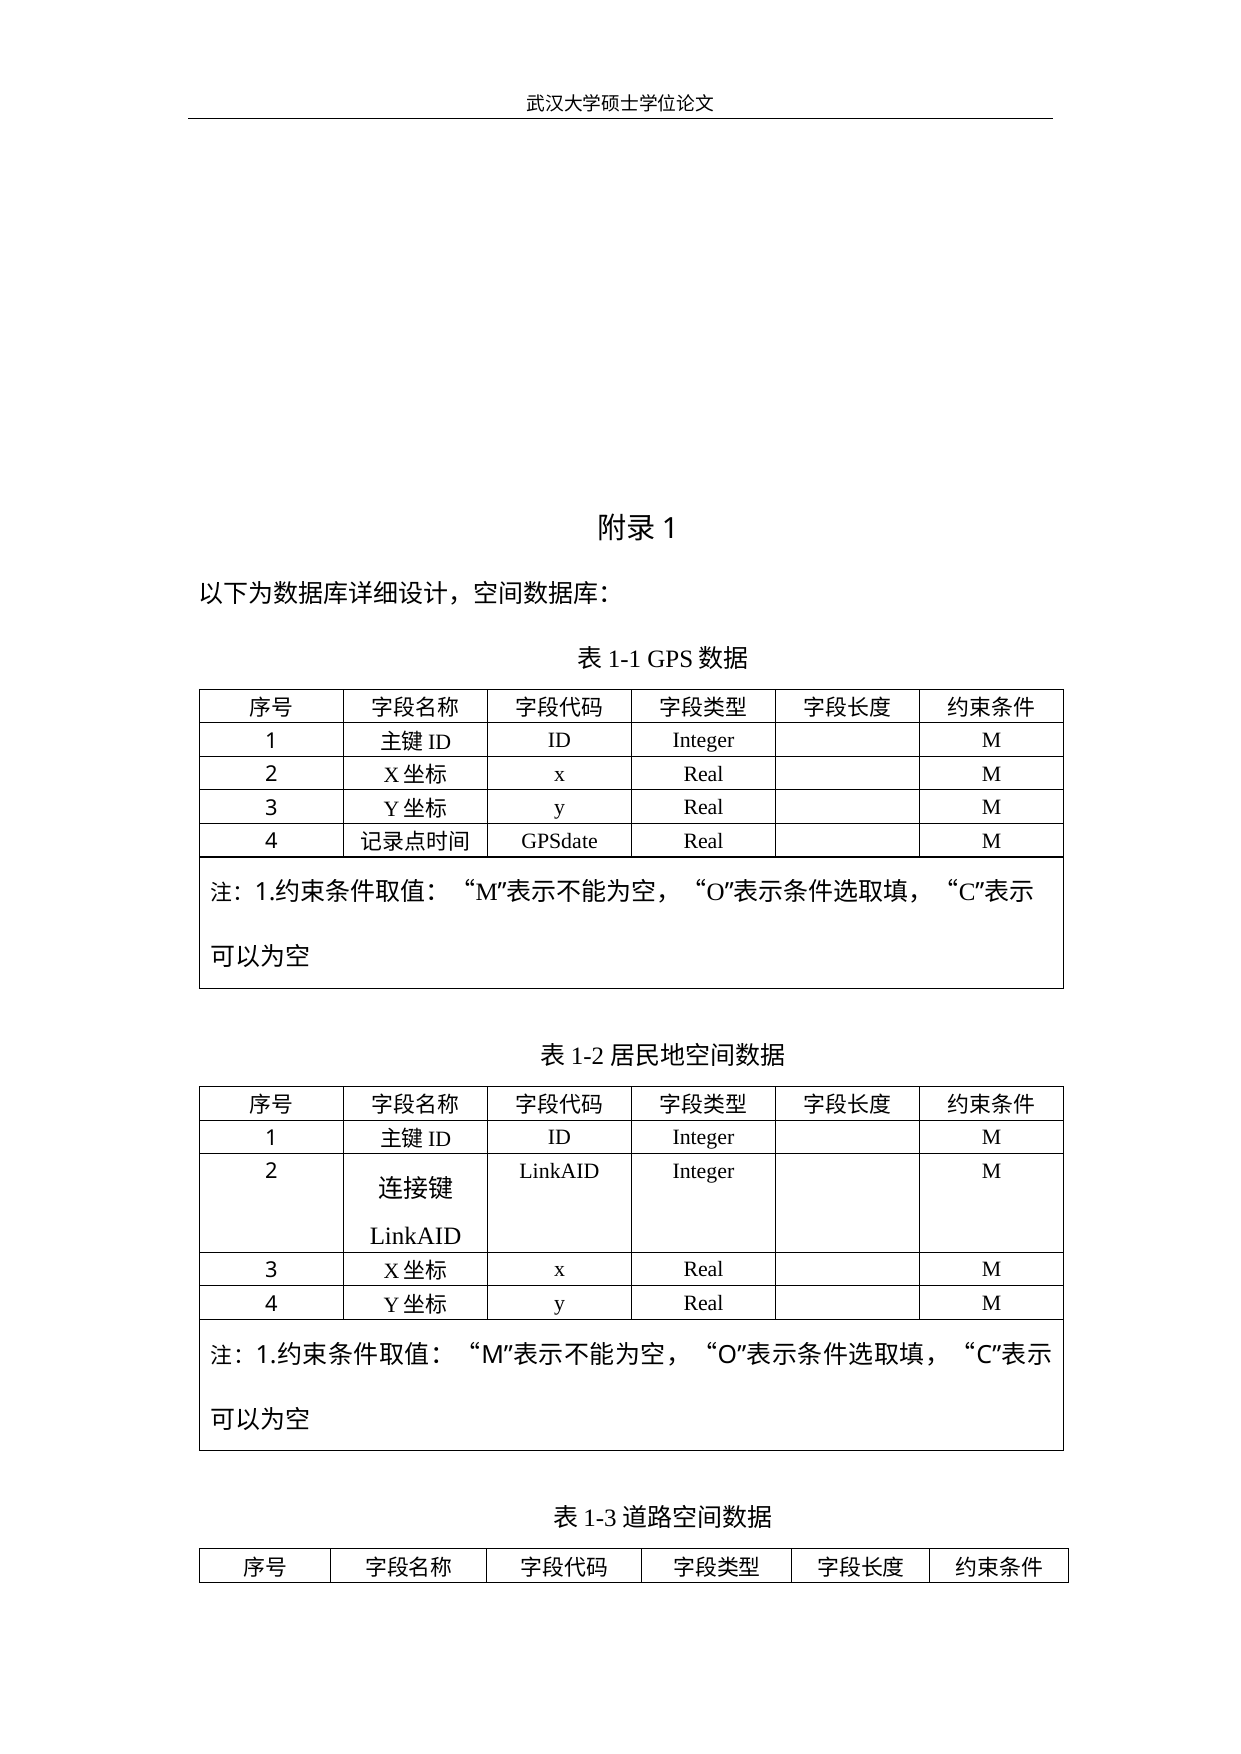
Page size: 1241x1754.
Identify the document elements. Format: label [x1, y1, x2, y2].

table_cell [188, 162, 1088, 1583]
